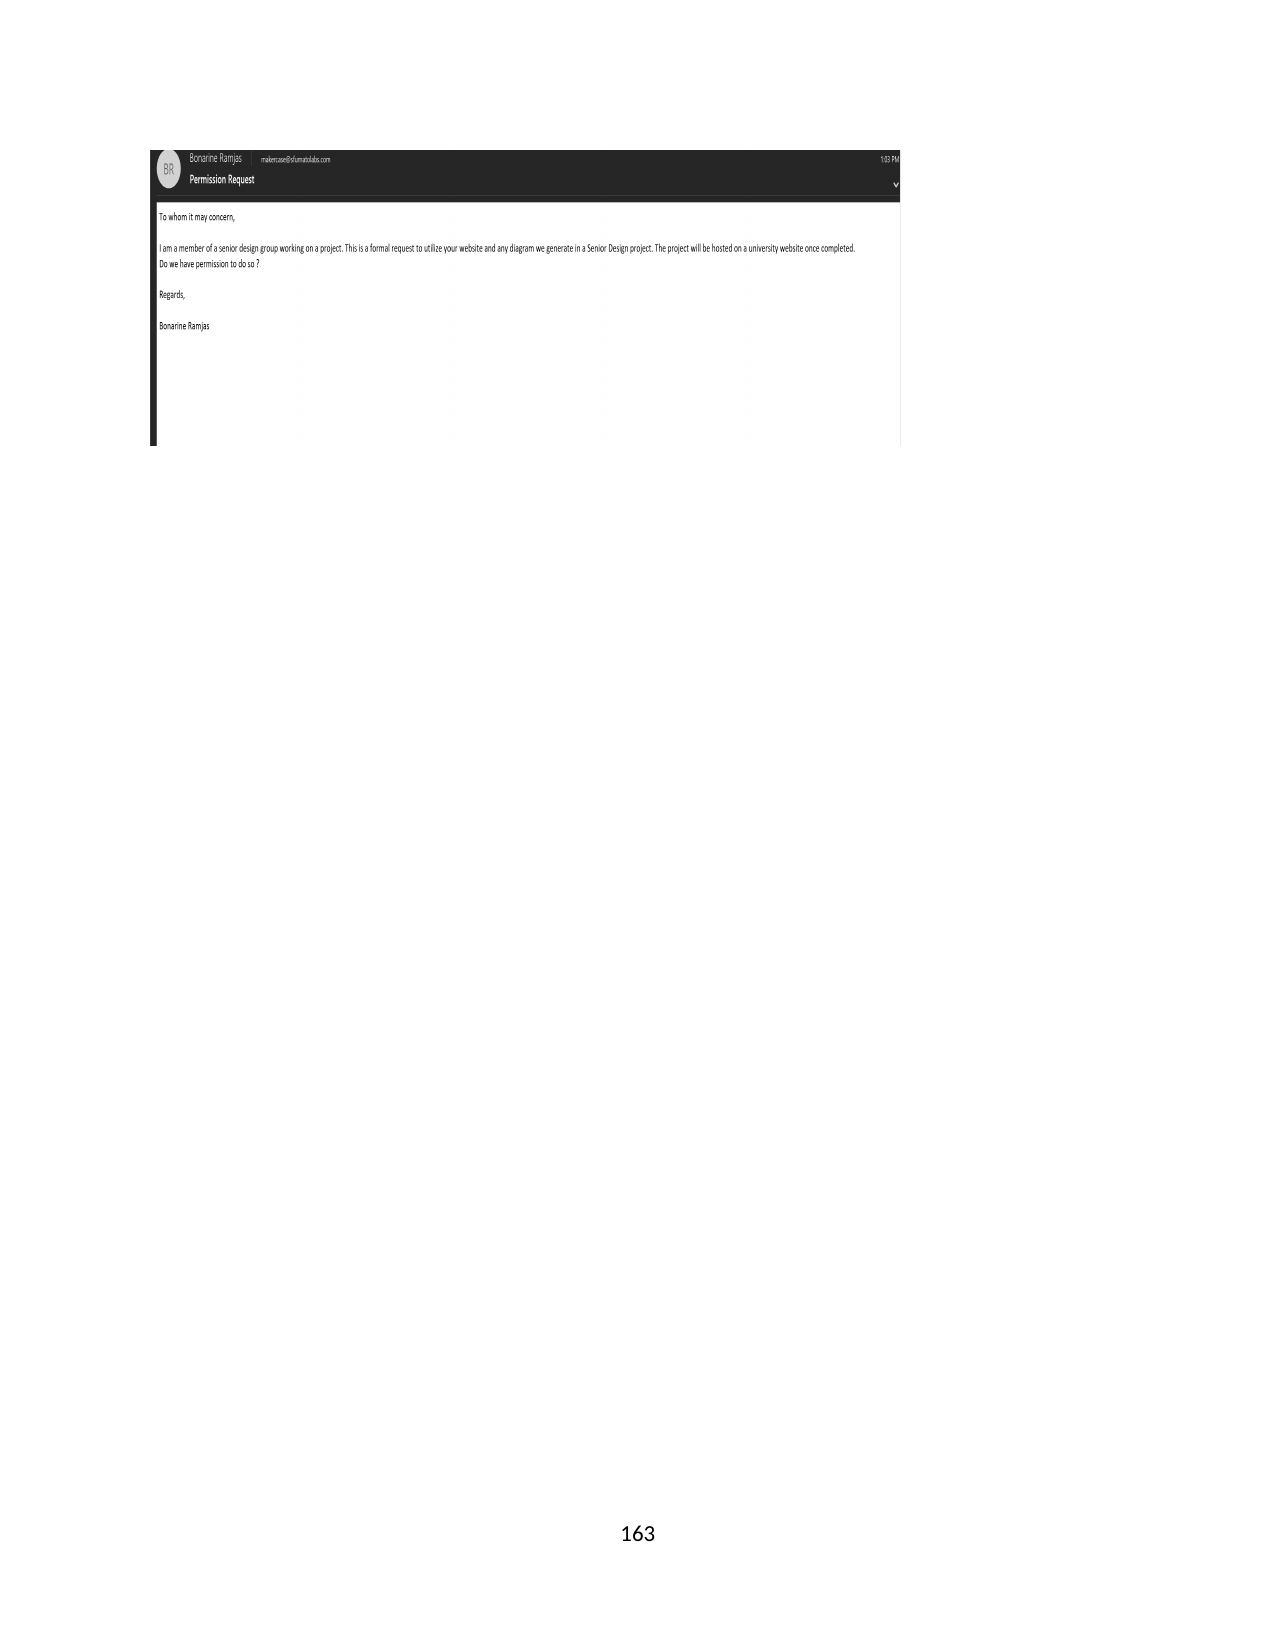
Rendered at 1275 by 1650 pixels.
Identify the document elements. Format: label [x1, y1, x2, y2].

picture [150, 150, 901, 446]
